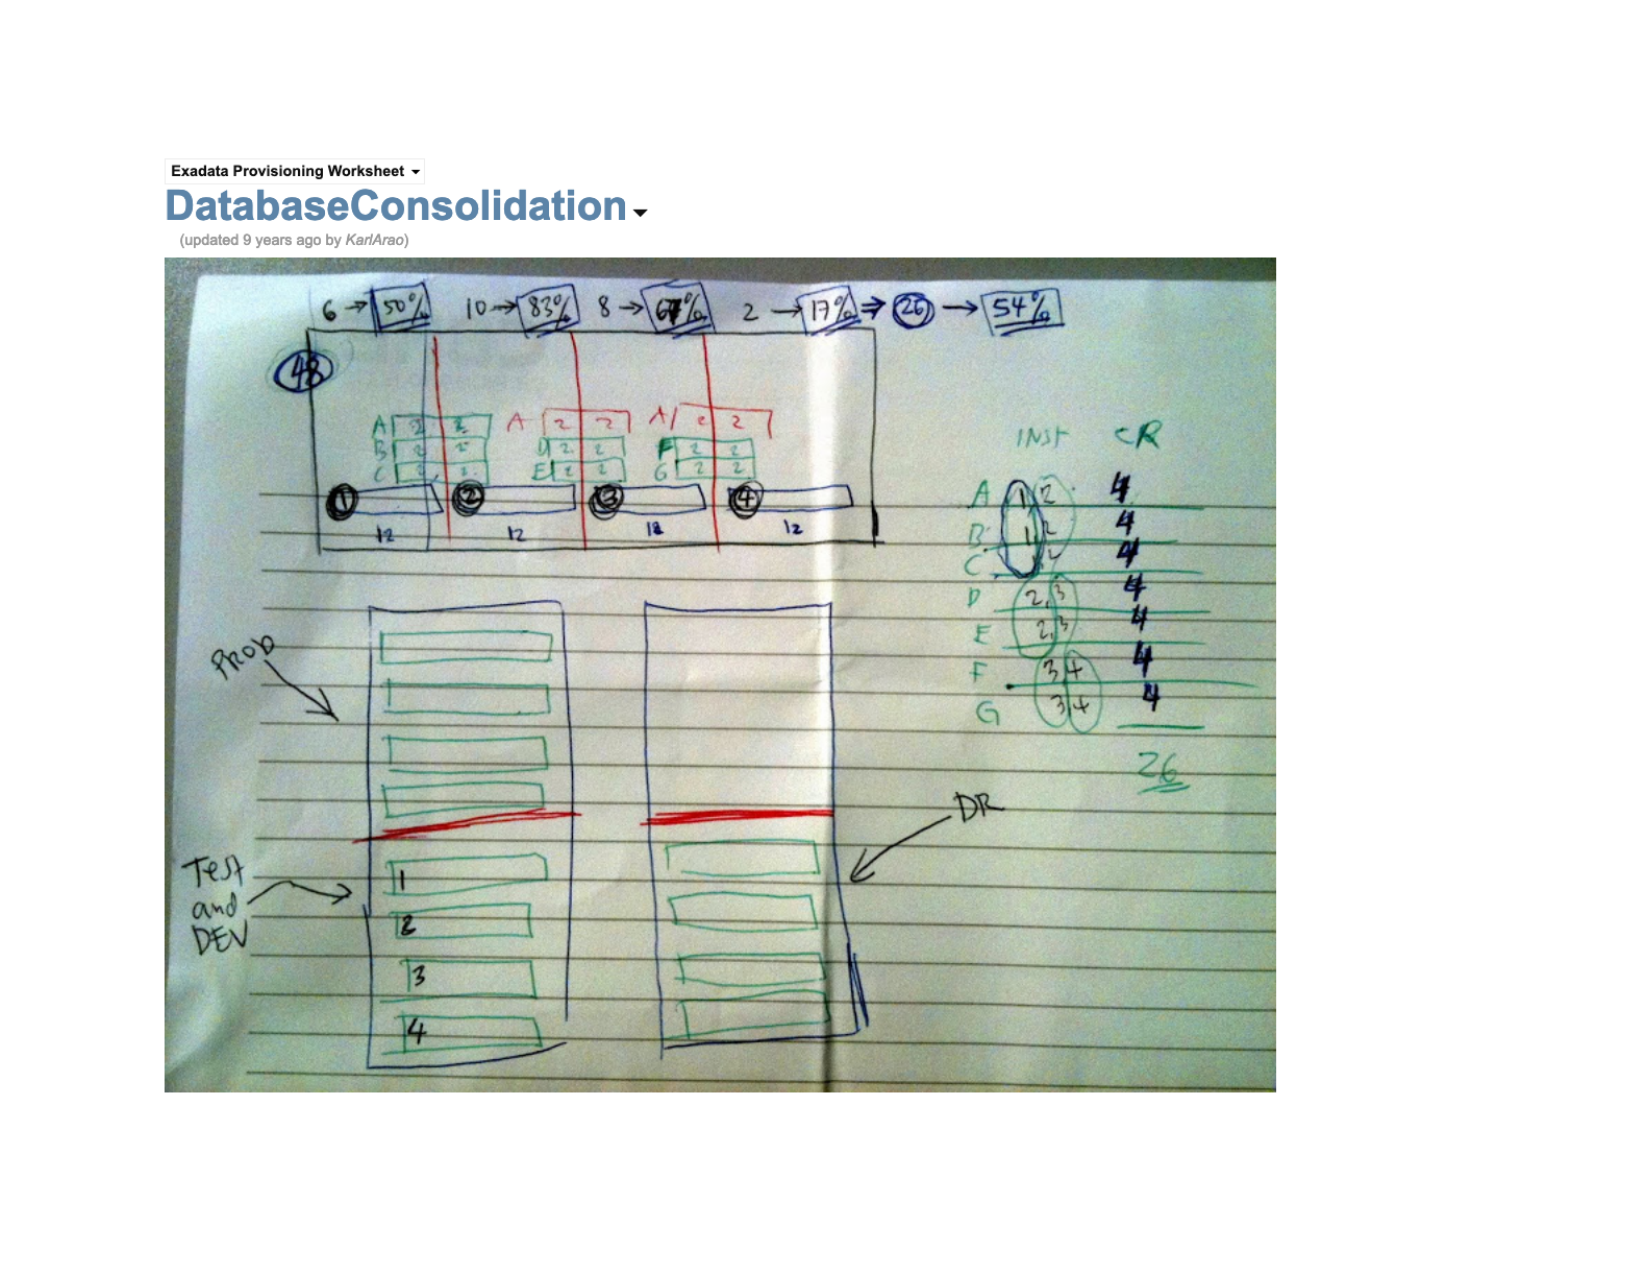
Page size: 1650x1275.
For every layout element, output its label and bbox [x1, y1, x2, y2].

picture [150, 150, 1296, 1105]
